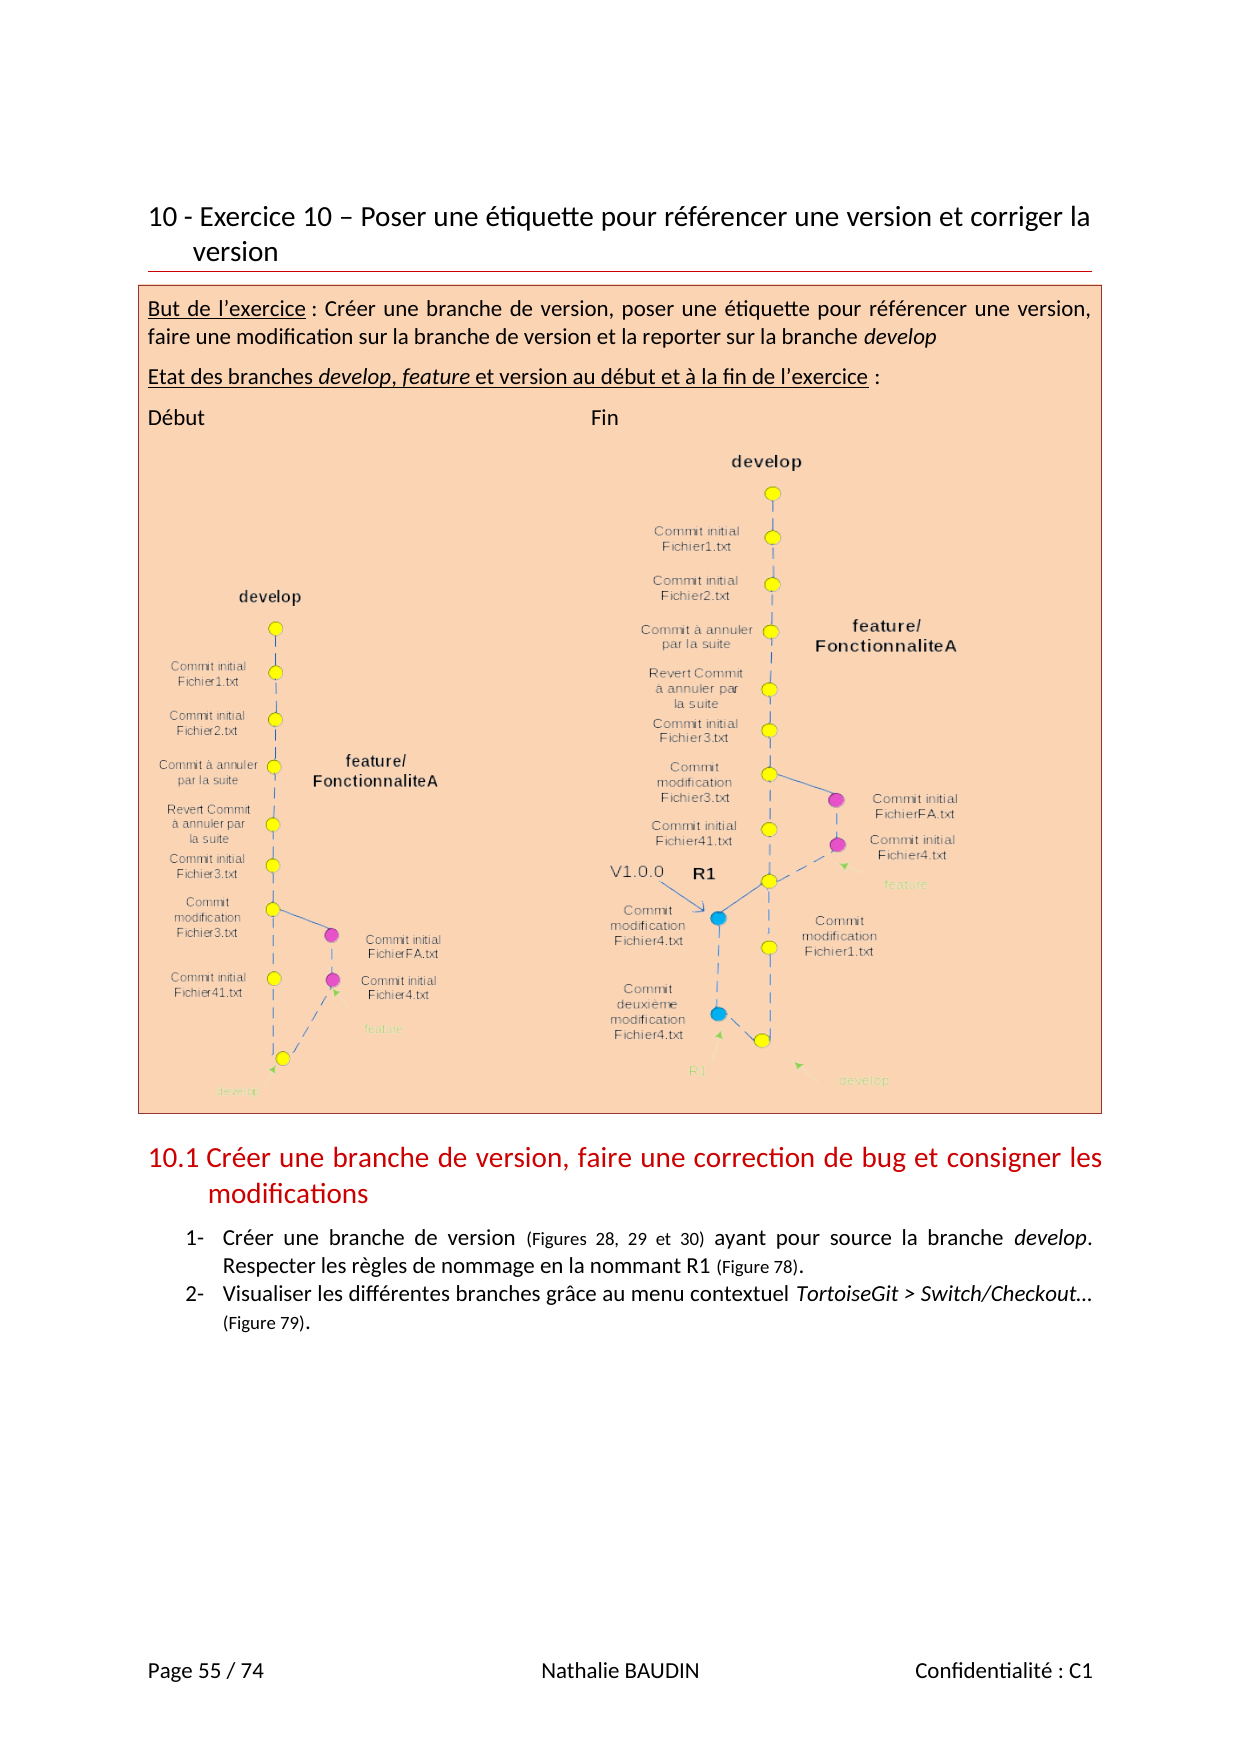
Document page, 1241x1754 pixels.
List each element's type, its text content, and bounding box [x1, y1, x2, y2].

subtitle Exercice 10 – Poser une étiquette pour référencer une version et corriger la version [148, 198, 1092, 271]
subtitle Créer une branche de version, faire une correction de bug et consigner les modifications [148, 1139, 1104, 1210]
text But de l’exercice : Créer une branche de version, poser une étiquette pour référencer une version, faire une modification sur la branche de version et la reporter sur la branche develop [139, 286, 1101, 350]
list Visualiser les différentes branches grâce au menu contextuel TortoiseGit > Switch/Checkout… (Figure 79). [185, 1279, 1092, 1335]
list Créer une branche de version (Figures 28, 29 et 30) ayant pour source la branche develop. Respecter les règles de nommage en la nommant R1 (Figure 78). [185, 1223, 1092, 1279]
text Début Fin [139, 394, 1101, 431]
text Etat des branches develop, feature et version au début et à la fin de l’exercice : [139, 353, 1101, 391]
